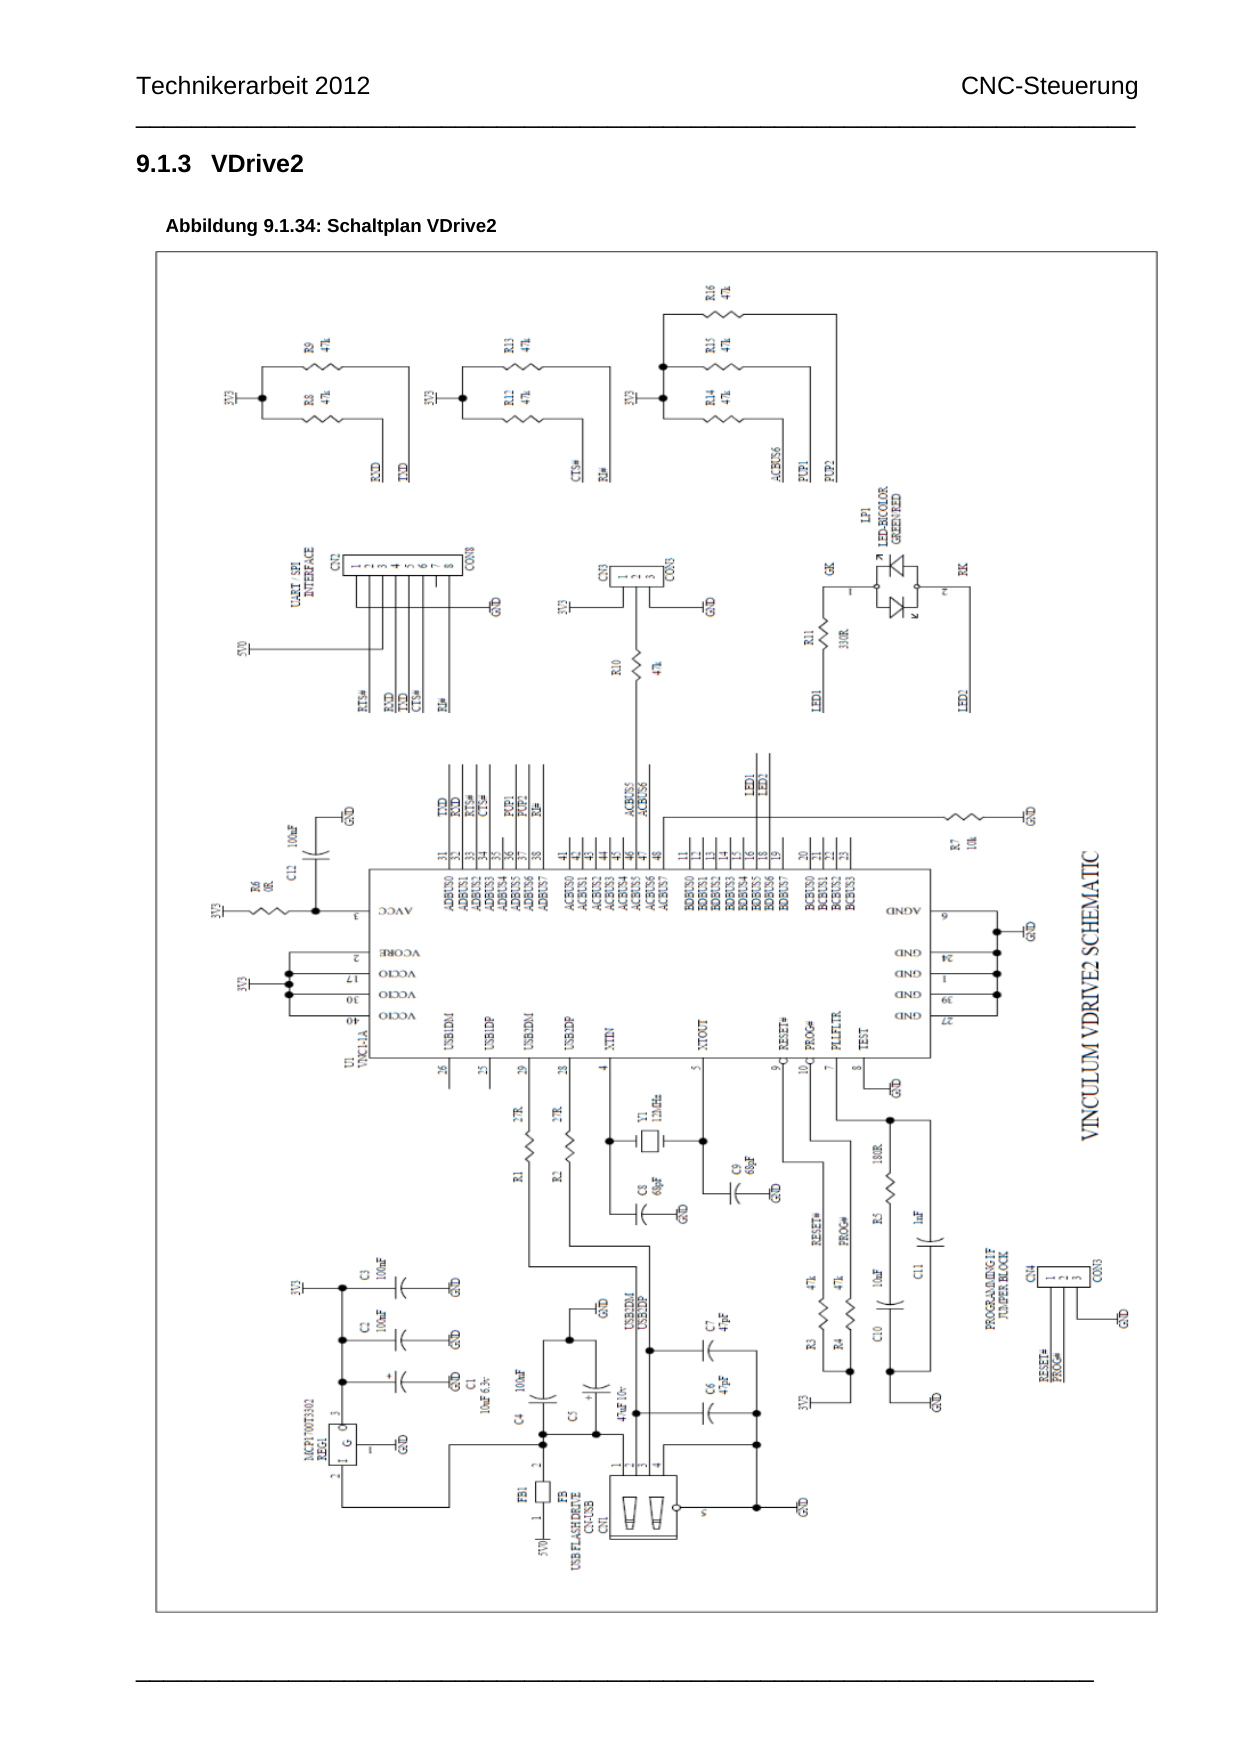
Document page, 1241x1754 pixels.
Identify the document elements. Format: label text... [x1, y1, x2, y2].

subtitle VDrive2 [136, 149, 1140, 178]
